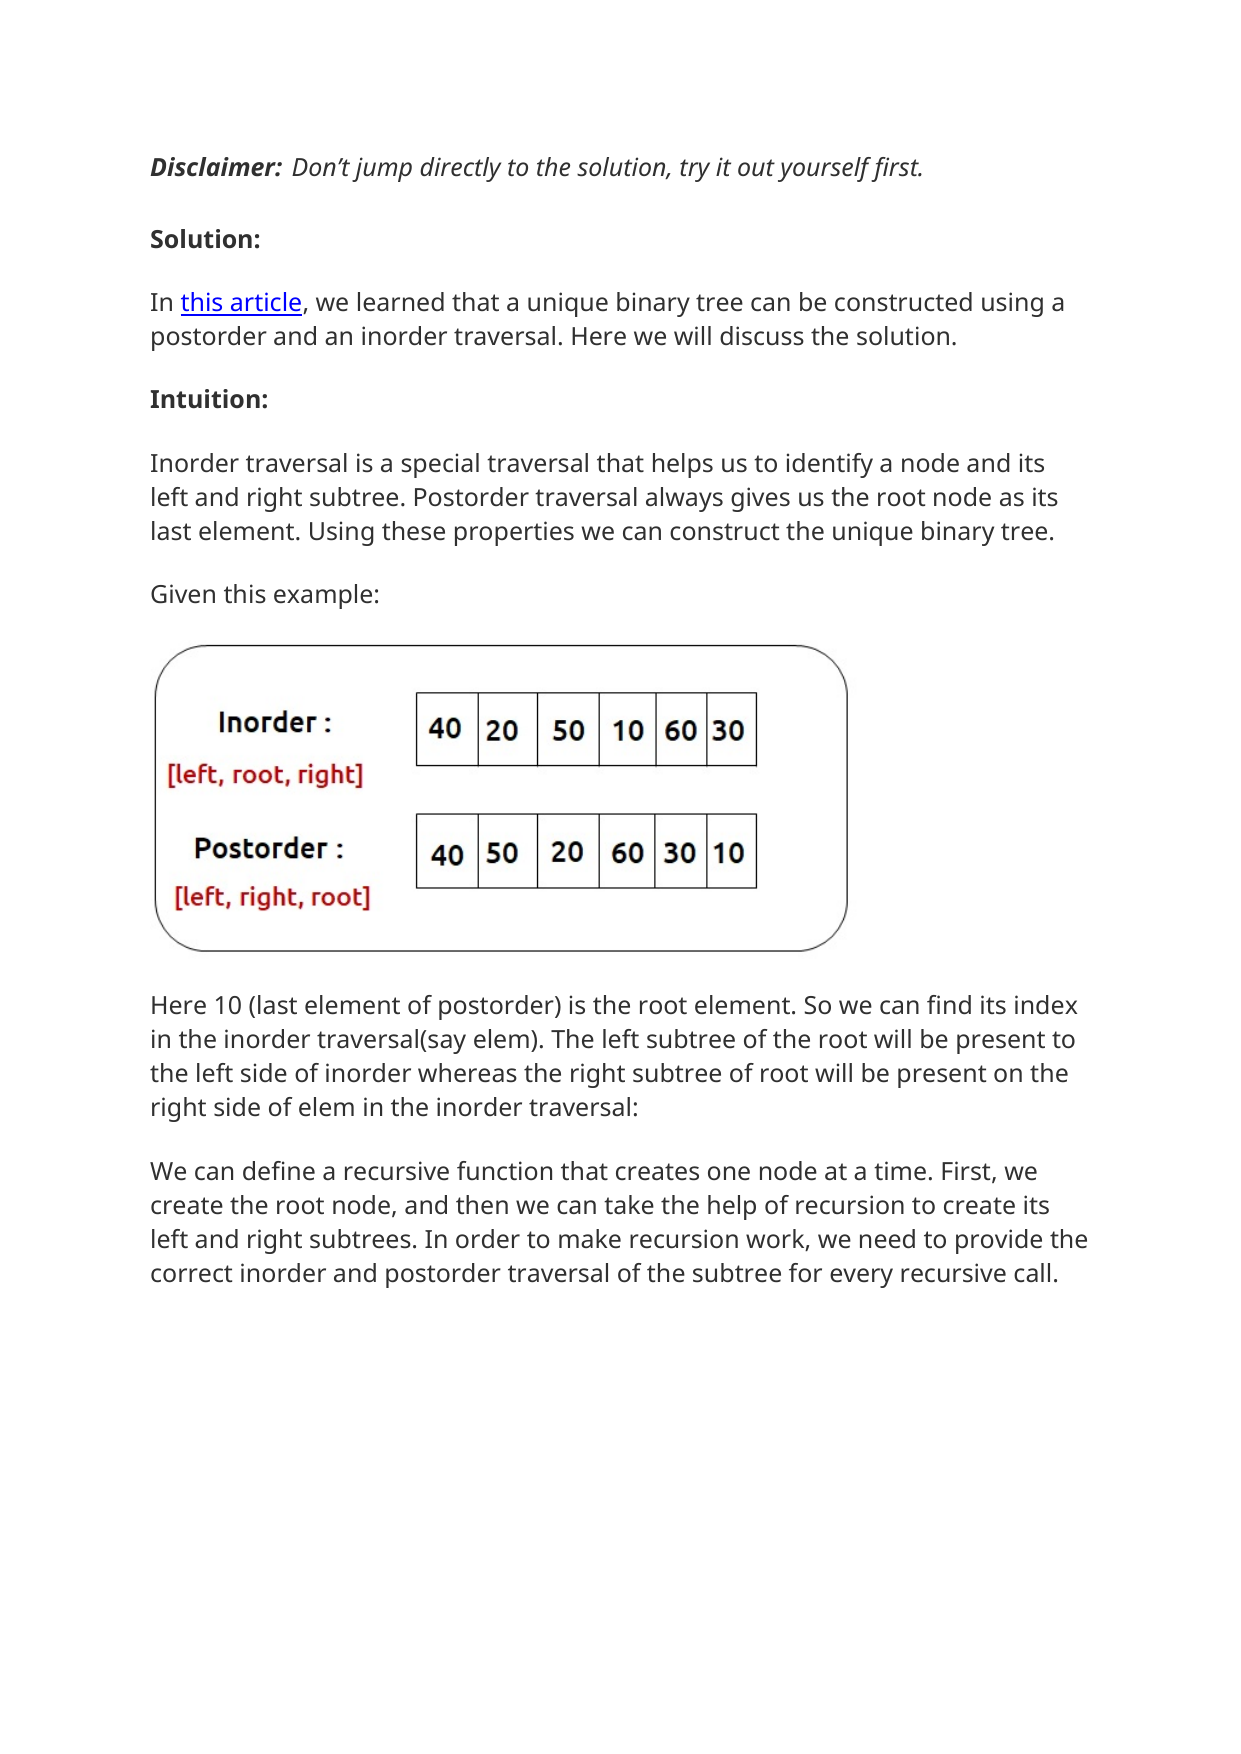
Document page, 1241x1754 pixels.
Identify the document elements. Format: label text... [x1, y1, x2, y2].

text Here 10 (last element of postorder) is the root element. So we can find its index in the inorder traversal(say elem). The left subtree of the root will be present to the left side of inorder whereas the right subtree of root will be present on the right side of elem in the inorder traversal: [150, 988, 1090, 1124]
text We can define a recursive function that creates one node at a time. First, we create the root node, and then we can take the help of recursion to create its left and right subtrees. In order to make recursion work, we need to provide the correct inorder and postorder traversal of the subtree for every recursive call. [150, 1153, 1090, 1289]
text In this article, we learned that a unique binary tree can be constructed using a postorder and an inorder traversal. Here we will discuss the solution. [150, 285, 1090, 353]
text Inorder traversal is a special traversal that helps us to identify a node and its left and right subtree. Postorder traversal always gives us the root node as its last element. Using these properties we can construct the unique binary tree. [150, 445, 1090, 547]
text Disclaimer: Don’t jump directly to the solution, try it out yourself first. [150, 150, 1090, 184]
text Intuition: [150, 382, 1090, 416]
text Given this example: [150, 577, 1090, 611]
picture [150, 640, 865, 959]
text Solution: [150, 222, 1090, 256]
